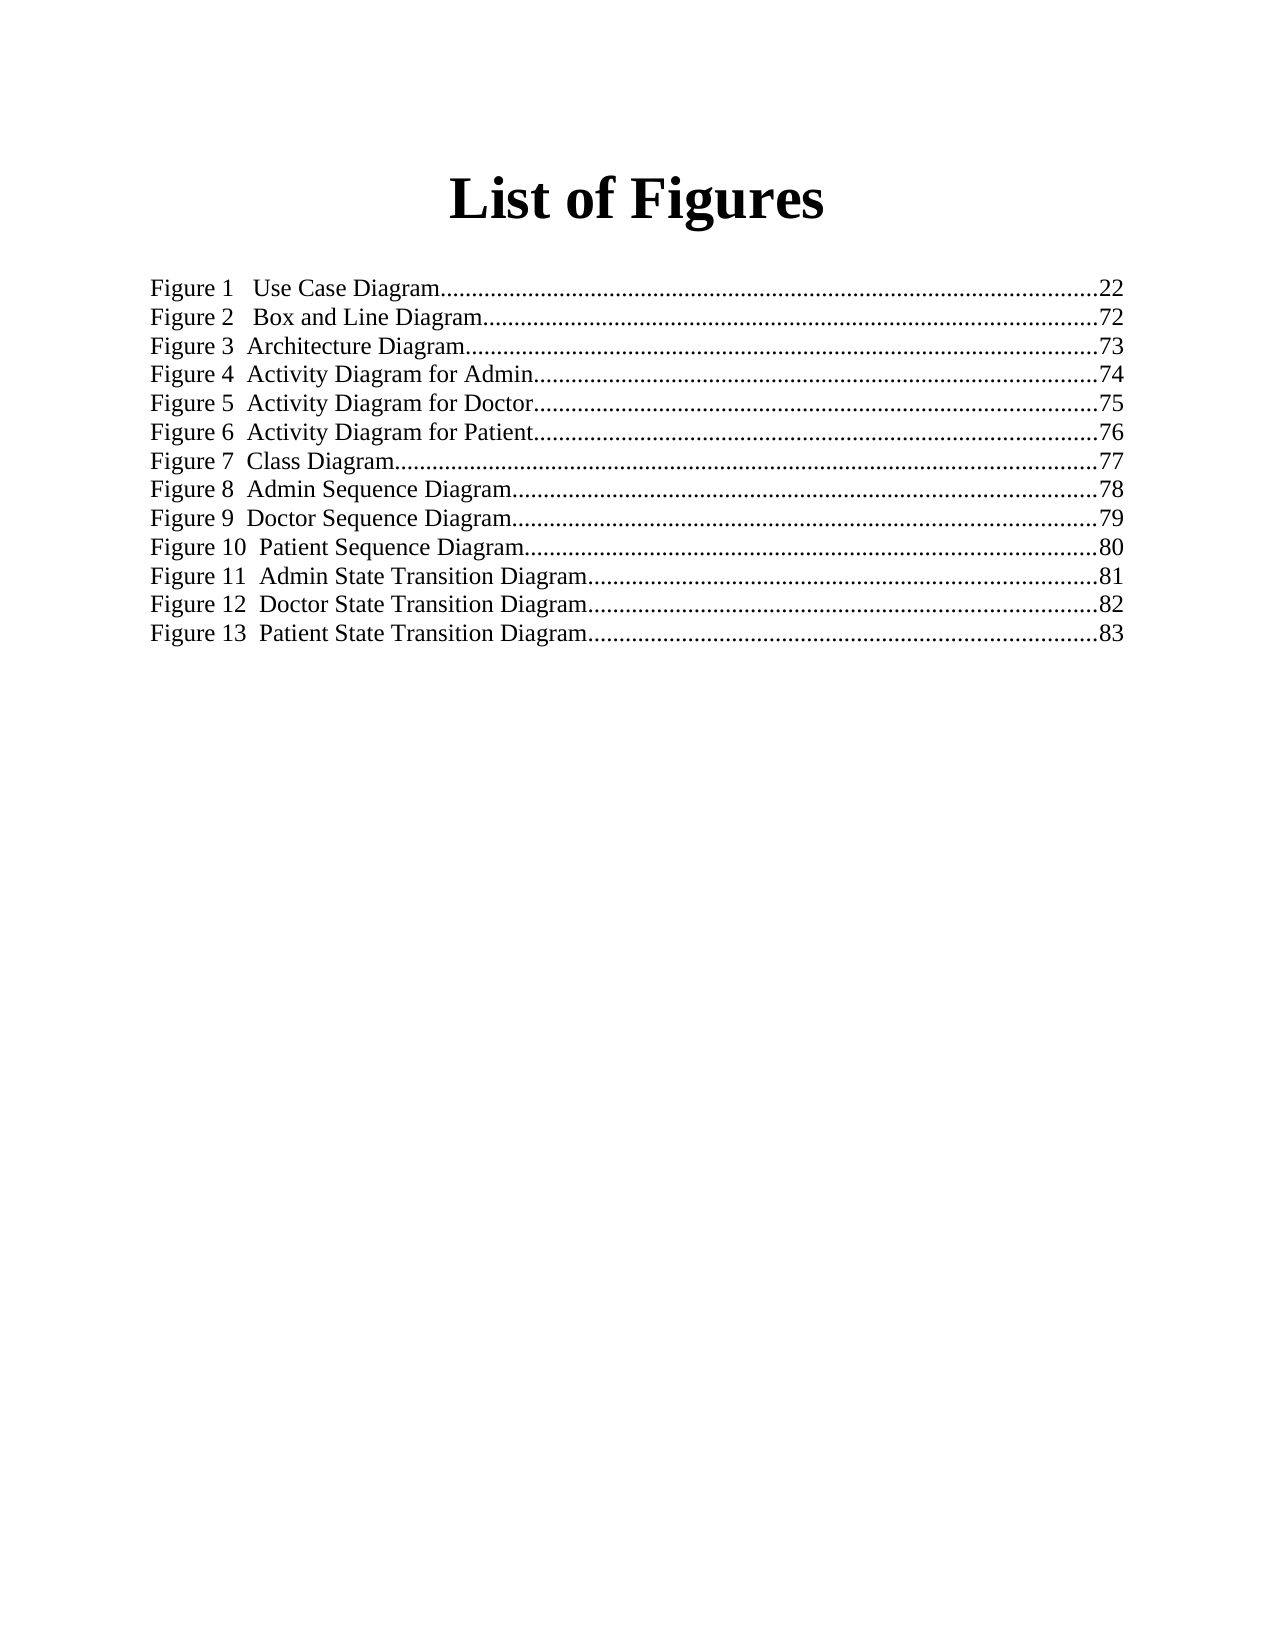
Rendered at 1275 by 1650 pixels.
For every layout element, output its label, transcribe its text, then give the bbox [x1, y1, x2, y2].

text Figure 2 Box and Line Diagram 72 [150, 302, 1125, 331]
text List of Figures [150, 162, 1125, 232]
text Figure 7 Class Diagram 77 [150, 446, 1125, 474]
text Figure 5 Activity Diagram for Doctor 75 [150, 388, 1125, 417]
text Figure 4 Activity Diagram for Admin 74 [150, 359, 1125, 388]
text Figure 9 Doctor Sequence Diagram 79 [150, 503, 1125, 532]
text Figure 3 Architecture Diagram 73 [150, 331, 1125, 359]
text Figure 6 Activity Diagram for Patient 76 [150, 417, 1125, 446]
text Figure 13 Patient State Transition Diagram 83 [150, 618, 1125, 647]
text Figure 10 Patient Sequence Diagram 80 [150, 532, 1125, 561]
text Figure 1 Use Case Diagram 22 [150, 273, 1125, 302]
text Figure 12 Doctor State Transition Diagram 82 [150, 589, 1125, 618]
text Figure 8 Admin Sequence Diagram 78 [150, 474, 1125, 503]
text Figure 11 Admin State Transition Diagram 81 [150, 561, 1125, 589]
